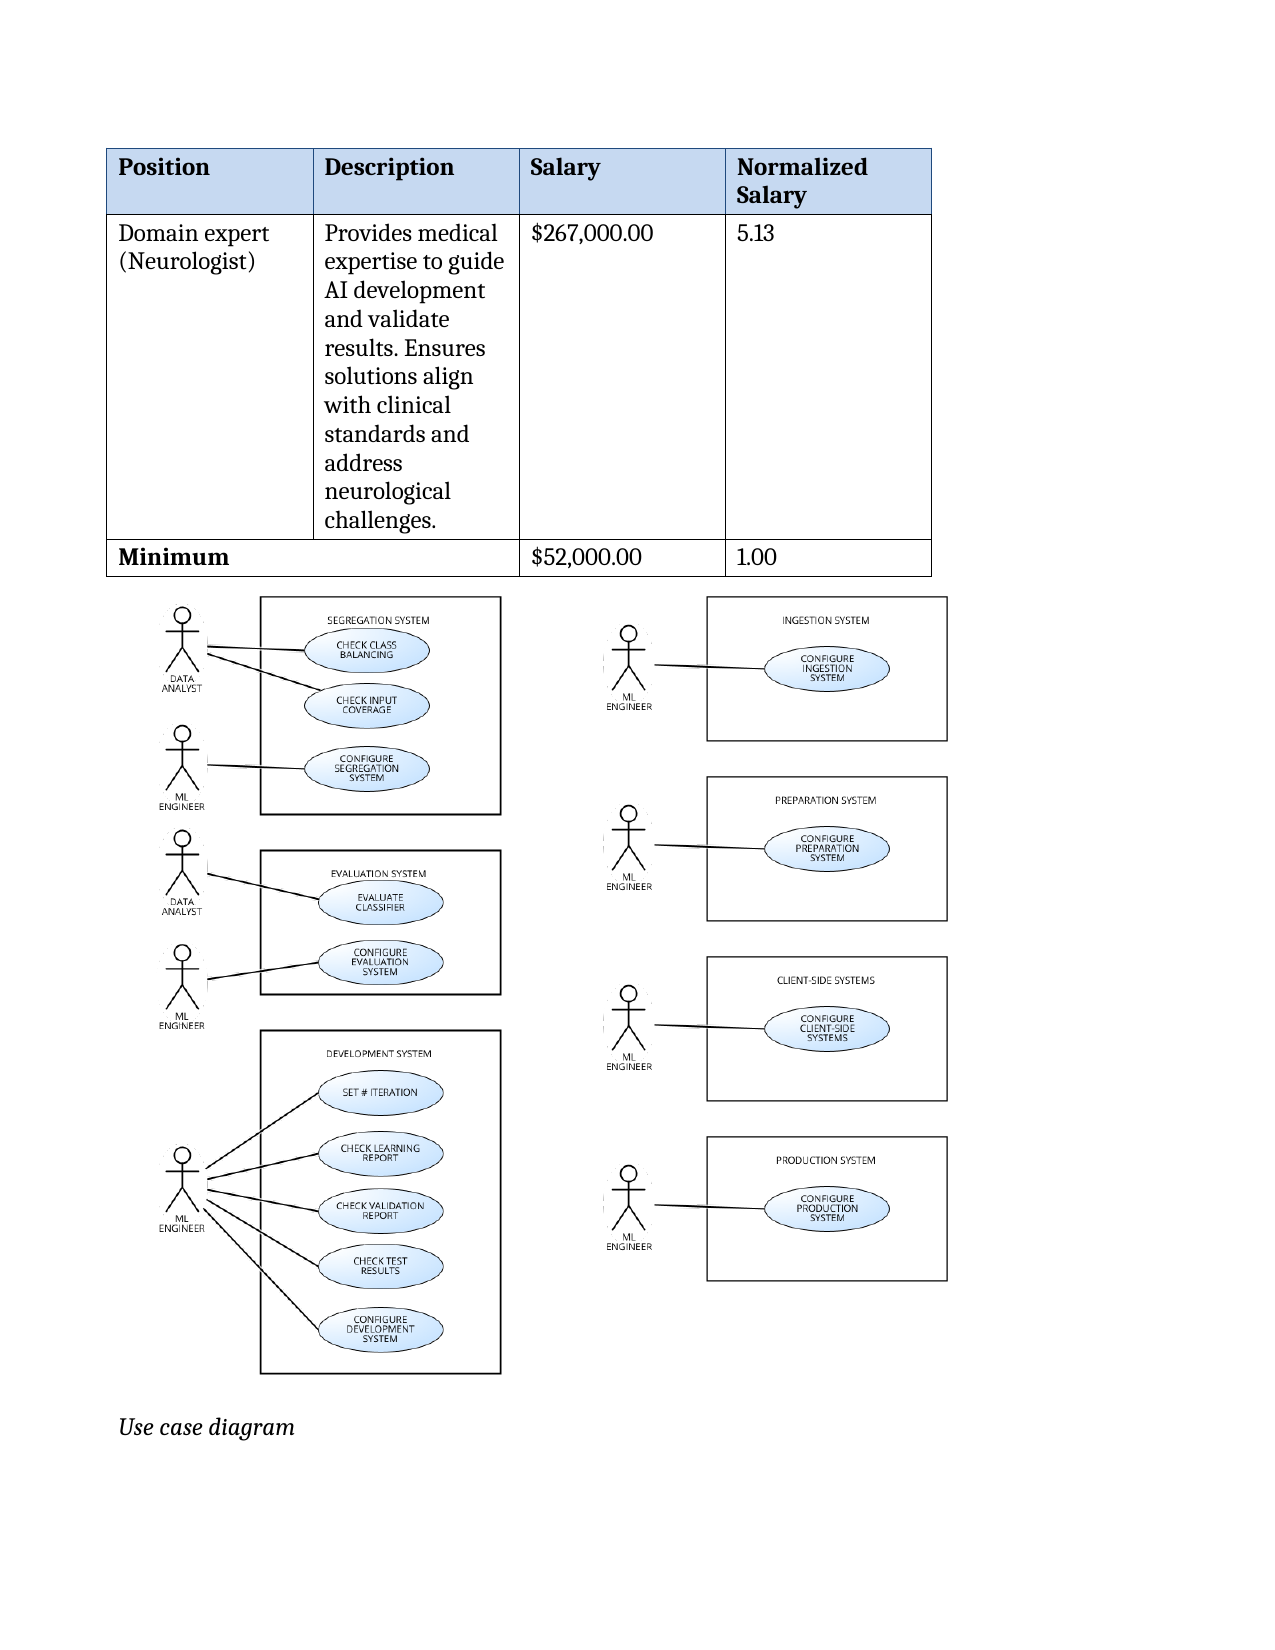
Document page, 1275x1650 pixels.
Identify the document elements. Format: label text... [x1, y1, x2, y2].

table_header Salary [520, 149, 725, 214]
table_cell 5.13 [726, 215, 931, 538]
table_header Normalized Salary [726, 149, 931, 214]
table_cell Provides medical expertise to guide AI development and validate results. Ensures solutions align with clinical standards and address neurological challenges. [314, 215, 519, 538]
table_cell Domain expert (Neurologist) [107, 215, 313, 538]
table_header Position [107, 149, 313, 214]
picture [137, 576, 967, 1393]
table_header Description [314, 149, 519, 214]
text Use case diagram [118, 1413, 1157, 1442]
table_cell Minimum [107, 540, 519, 576]
table_cell $267,000.00 [520, 215, 725, 538]
table_cell $52,000.00 [520, 540, 725, 576]
table_cell 1.00 [726, 540, 931, 576]
